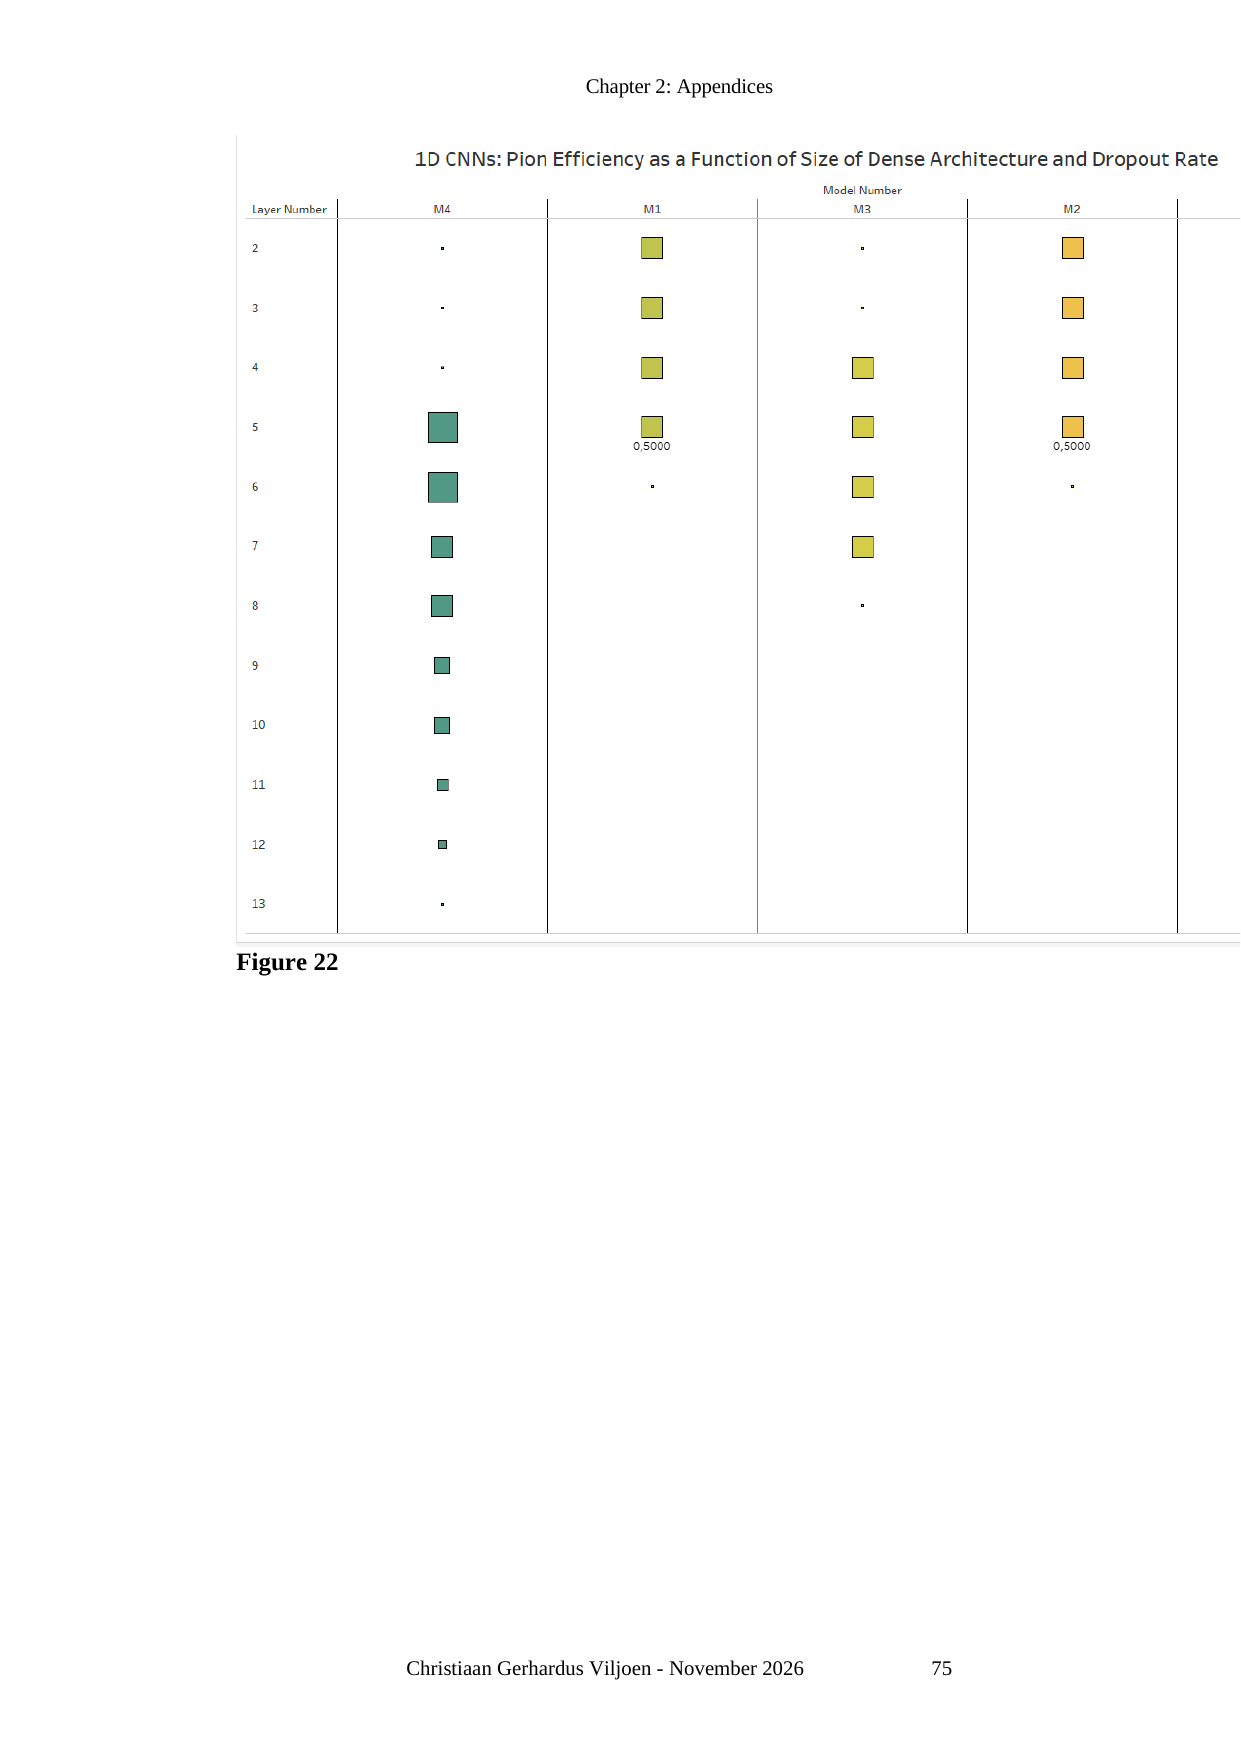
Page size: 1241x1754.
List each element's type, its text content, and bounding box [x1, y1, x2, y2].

picture [236, 135, 1241, 947]
